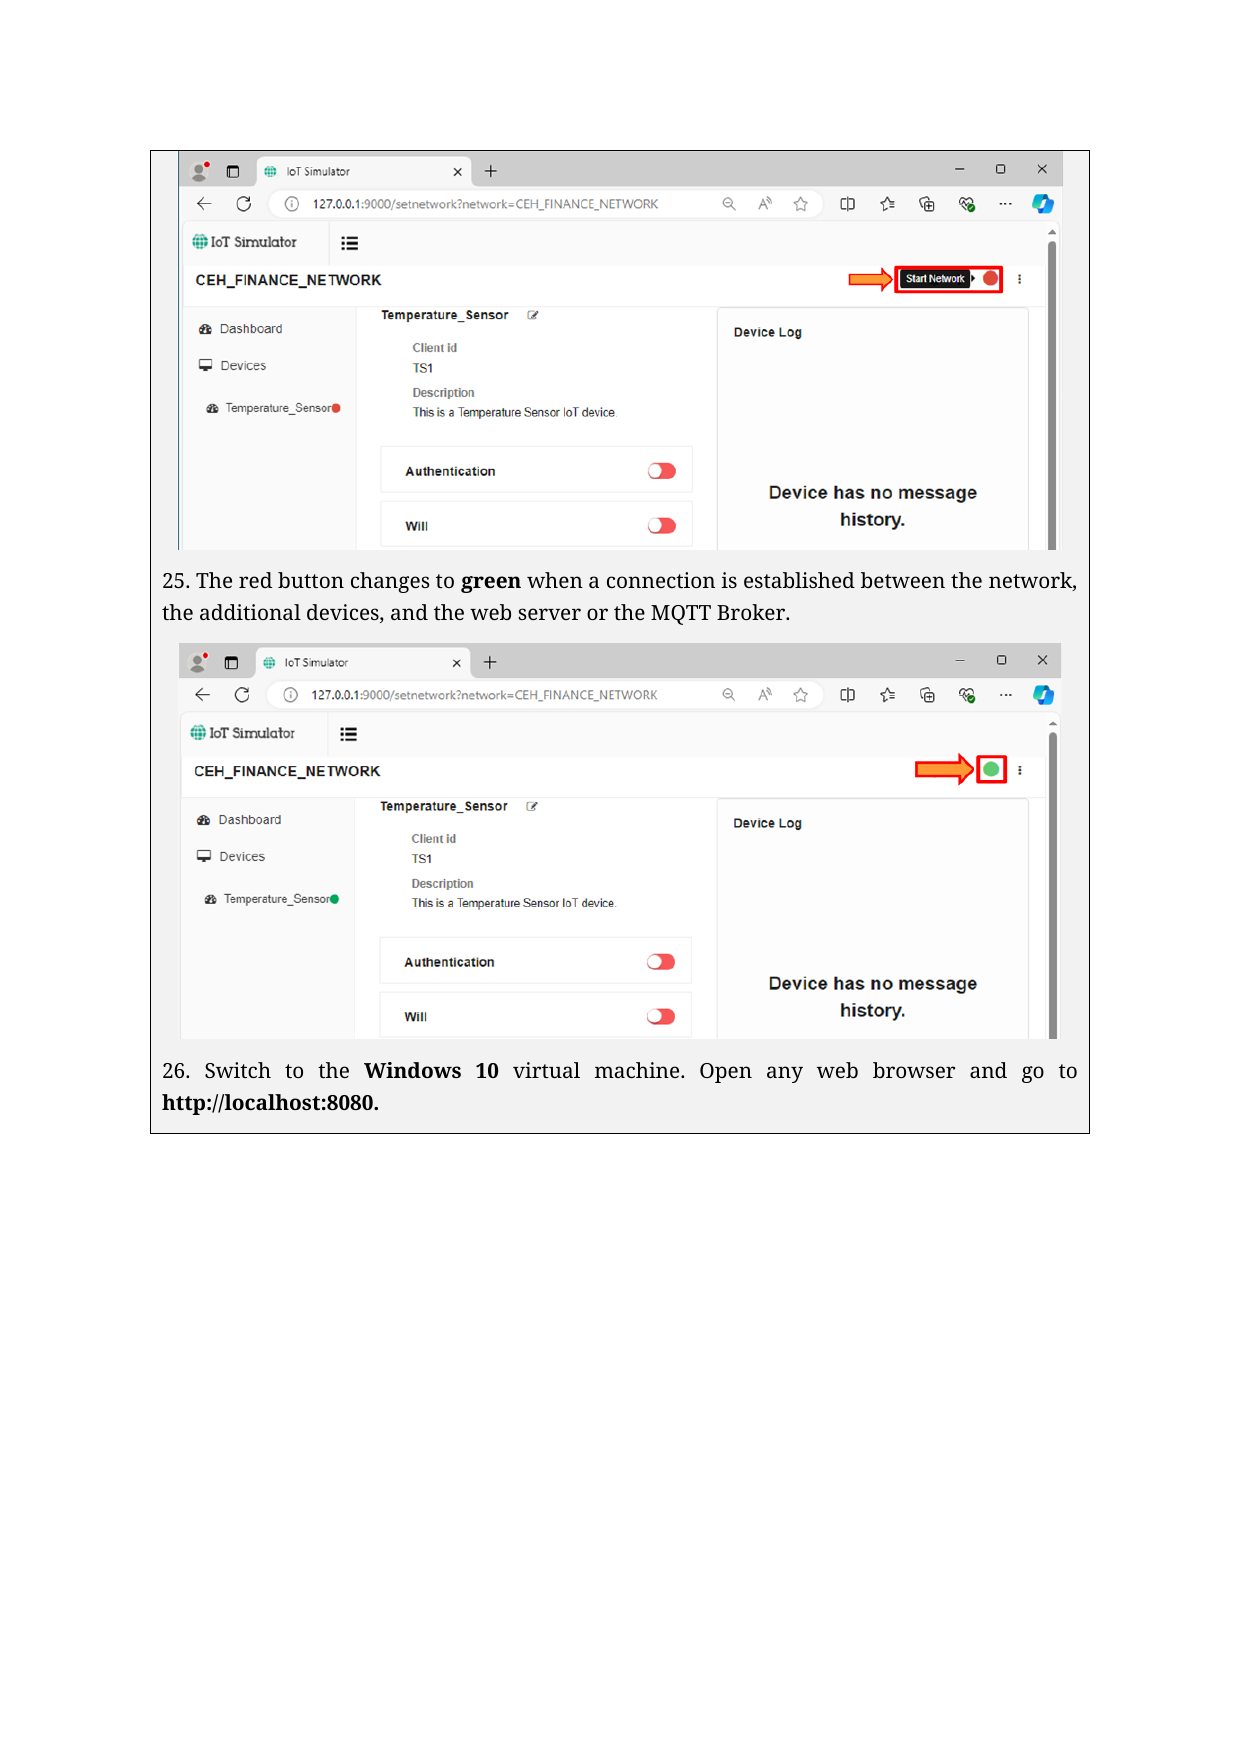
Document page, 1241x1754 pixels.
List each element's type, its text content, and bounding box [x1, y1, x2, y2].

table_header 1. Turn on the Windows 10 and Windows Server 2022 virtual machines. Switch to the Windows 10 virtual machine and open any web browser. Go to the following website using this link: https://www.bevywise.com/mqtt-broker/download.html. Enter your information in the form, then click on the Download button. 2. Go to the Downloads folder and double-click on the Bevywise_CrystalMQ_5.0.exe file. 3. The CrystalMQ 5.0 setup window appears. Select I accept the agreement radio button. Then click on the Next button. 4. Leave the destination as the default and click on the Next button. 5. Click on the Create a desktop shortcut check box and click on the Next button. 6. Click on the Install button. 7. Click on the Launch CrystalMQ check box. Then click on the Finish button. 8. If a Windows Security Alert window appears, click the Allow access button. 9. The MQTTRoute will execute, and the command prompt window will open. The TCP port may be seen using 1883. We have successfully installed the MQTT Broker in the Windows 10 virtual machine and left the Bevywise MQTT running. 10. To create IoT devices, we must install the IoT simulator on the Windows Server 2022 virtual machine. Switch to the Windows Server 2022 virtual machine, open any browser, and go to the website using the following link: https://www.bevywise.com/iot-simulator/. Click on the Download Now button. Enter your information in the form and then click on the Download button. 11. Go to the Downloads folder and double-click on the Bevywise_IoTSimulator_3 setup. 12. The Bevywise IoTSimulator setup window appears. Select I accept the agreement radio button. Then click on the Next button. 13. Click on the Next button and leave the destination as the default. 14. Click on the Create a desktop shortcut check box and click on the Next button. 15. Click on the Install button. 16. Click on the Bevywise_IoTSimulator_3 check box. Then click on the Finish button. 17. The web interface of the IoT Simulator opens in your default browser. In the IoT Simulator, you can see the default network named HEALTH_CARE and several devices. Now, we will create a virtual IoT network and devices. Click on the menu icon. Then select the +New Network option. 18. In the Create New Network popup, enter CEH_FINACE_NETWORK in the name field and enter your description in the Description box. Then click the Create button. 19. In the Simulator Setting, set the Broker IP Address as 192.168.56.108, the IP address of the Windows 10 virtual machine. Since we installed the Broker on the web server, the established network will communicate with the server via the MQTT Broker. Leave all the settings as default and click on the Save button. 20. Click on the Yes button to proceed with the network creation. 21. Click OK to complete the IoT virtual network creation process. 22. Click the Add blank Device button to add IoT devices to the created network. 23. In the Create New Device popup, enter Temperature_Sensor in the Device Name. In the Device Id, enter TS1. Enter your description in the Description box. Click on the Save button. 24. The device will be included in the CEH_FINANCE_NETWORK. Click the Start Network red circular icon in the right corner to connect the Network and the added devices to the server or Broker. 25. The red button changes to green when a connection is established between the network, the additional devices, and the web server or the MQTT Broker. 26. Switch to the Windows 10 virtual machine. Open any web browser and go to http://localhost:8080. 27. Click on the Dashboard; you will observe that the connection request from virtual machine 192.168.56.106 for the device TS1 is under the Client Log section since the Broker was left running. 28. Switch back to the Windows Server 2022 virtual machine. Click on the Plus icon in the top right corner and select the Subscribe to Command option to create the Subscribe command for the device Temperature_Sensor. 29. In the Subscribe for command – TS1 popup, select On start in the Subscribe on. In the Topic, select High_Temp. In QoS, select 1 Atleast once. Click on the Save button. 30. Scroll down; the Topic is under the Subscribe to Commands section. 31. Next, we will monitor the traffic between the virtual IoT network and the MQTT Broker to ensure a safe connection. Open the Wireshark software and select the Ethernet network adapter. A network adapter should have a different name when doing this lab in your virtual environment. Click the Start Wireshark icon to begin gathering packets; leave Wireshark running. Leave the IoT simulator running. 32. Switch to the Windows Server 10 virtual machine. Navigate to the web browser, go to the Crystal MQ dashboard, and then click on the Clients. Then click on the TS1 device. 33. Click on the Send command tab. Now, we will send the message to TS1 via the High_Tempe topic. In the Send Command section, enter High_Tempe in Topic. Then, enter Alert for High Temperature in the Message field. Click on the Send button. 34. Below the Message box, the Message sent to TS1 appears, which shows that the message was successfully delivered to TS1. 35. Switch to the Windows Server 2022 virtual machine. We have kept the IoT simulator running in the web browser. To see the alert message, expand the arrow of the Device Log under the connected Temperature_Sensor. You can explore the alert message "Alert for High Temperature". 36. Switch to the Wireshark traffic capturing window to verify the communication. Enter mqtt under the filter field and press Enter. To display only the MQTT protocol packets. 37. Choose any Publish Message packet from the Packet List pane. Expand the Transmission Control Protocol, MQ Telemetry Transport Protocol, and Header Flags nodes in the Packet Details pane at the center of the window. 38. Under the MQ Telemetry Transport Protocol nodes, you can analyze details such as Msg Len, Topic Length, Topic, and Message. 39. Publish Message may be used to get the message submitted by the MQTT client to the broker. 40. Choose any Publish Release packet from the Packet List pane. Expand the Transmission Control Protocol, MQ Telemetry Transport Protocol, and Header Flags nodes in the Packet Details pane at the center of the window. 41. In the MQ Telemetry Transport Protocol nodes, you can analyze details such as Msg Len, Message Type, and Message Identifier. A Publish Release (PUBREL) packet is in action to a Publish Received (PUBREC) packet. 42. Now, scroll down, look for the Publish Complete packet from the Packet List pane, and click on it. Expand the Transmission Control Protocol, MQ Telemetry Transport Protocol, and Header Flags nodes in the Packet Details pane at the center of the window. 43. You can analyze details such as Msg Len and Message Identifier in the MQ Telemetry Transport Protocol nodes. The Publish Complete (PUBCOMP) packet replies to the Publish Release (PUBREL) packet. 44. Now, scroll down, look for the Publish Received packet from the Packet List pane, and click on it. Expand the Transmission Control Protocol, MQ Telemetry Transport Protocol, and Header Flags nodes in the Packet Details pane in the middle of the window. 45. You may examine data like Message Type, Msg Len, and Message Identifier in MQ Telemetry Transport Protocol nodes. 46. Similarly, you can choose Ping Request, Ping Response, and Publish Ack packets and observe the details. 47. This completes the lab of capturing and analyzing MQTT protocol packets. We used Wireshark to evaluate the various procedures involved in the communication between an MQTT client and a broker. Understanding these KPIs, as well as the workflow, can assist you in swiftly detecting MQTT-related issues. [151, 151, 1089, 1133]
picture [178, 643, 1062, 1039]
picture [177, 151, 1063, 550]
